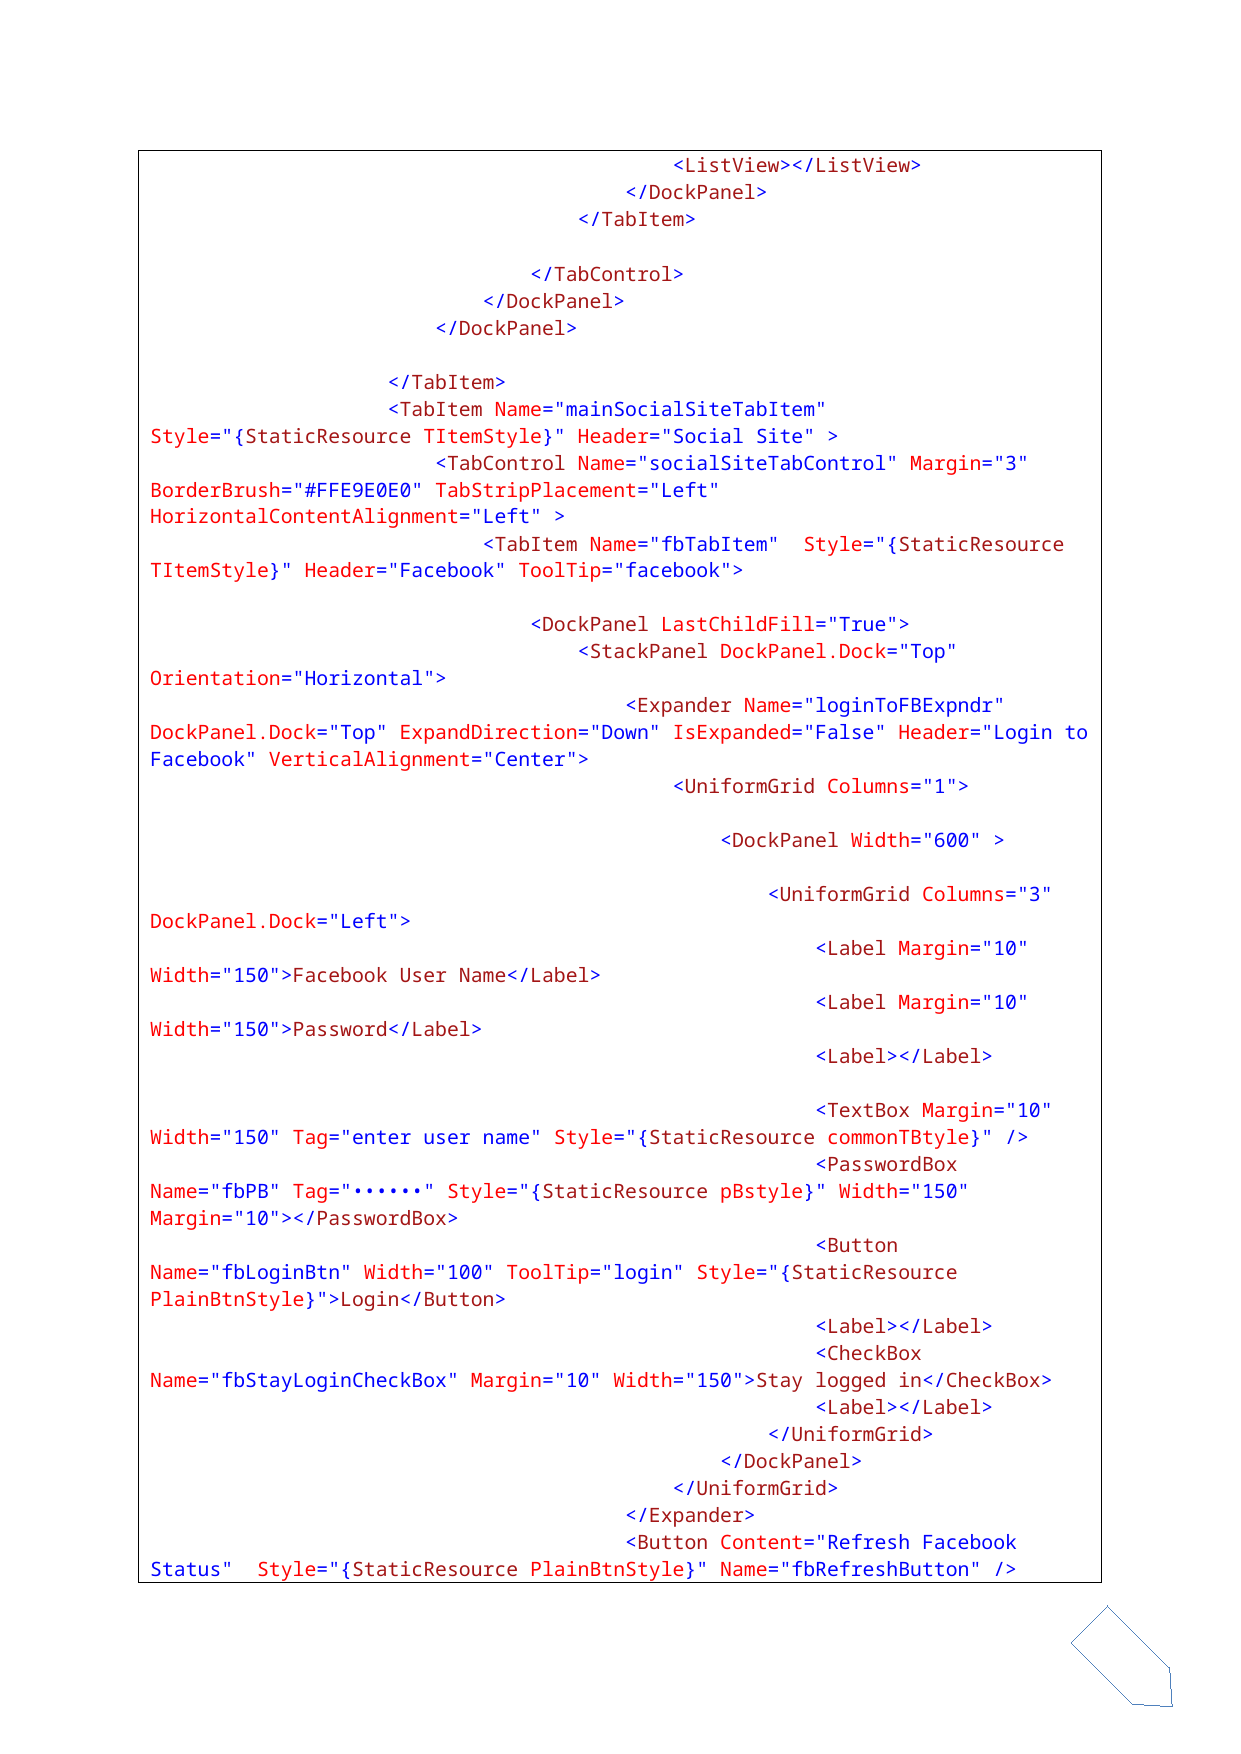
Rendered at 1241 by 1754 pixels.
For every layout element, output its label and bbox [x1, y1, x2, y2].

table_cell [139, 151, 1101, 1582]
